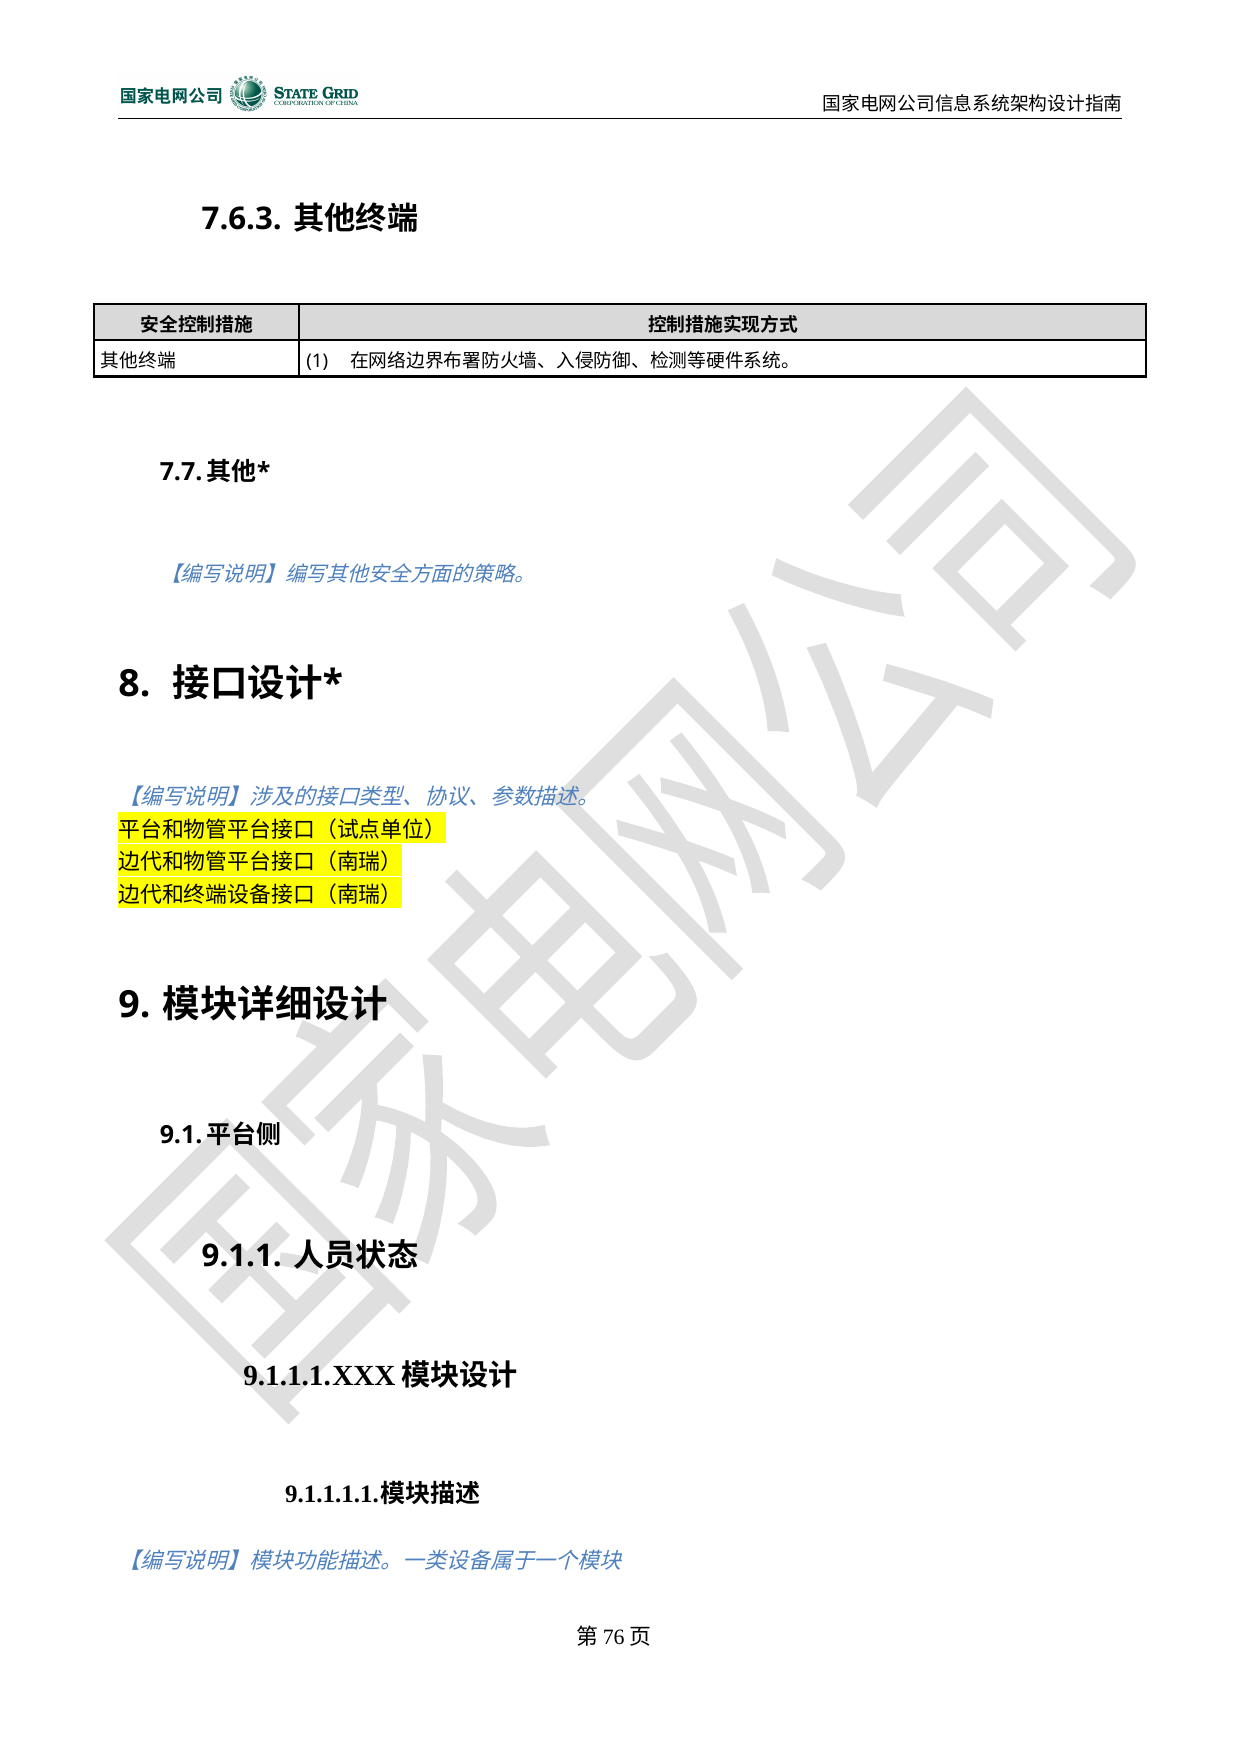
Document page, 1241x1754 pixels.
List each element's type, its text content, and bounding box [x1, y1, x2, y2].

subtitle XXX模块设计 [243, 1341, 1122, 1406]
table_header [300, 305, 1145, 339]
subtitle 其他终端 [201, 183, 1122, 248]
subtitle 平台侧 [159, 1100, 1122, 1165]
subtitle 接口设计* [118, 648, 1122, 713]
picture [116, 72, 362, 115]
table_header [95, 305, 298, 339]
subtitle 模块描述 [285, 1459, 1122, 1524]
subtitle 模块详细设计 [118, 968, 1122, 1033]
text 边代和终端设备接口（南瑞） [118, 876, 1122, 909]
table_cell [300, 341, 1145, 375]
text 边代和物管平台接口（南瑞） [402, 844, 1122, 876]
text 【编写说明】编写其他安全方面的策略。 [118, 556, 1122, 588]
text 平台和物管平台接口（试点单位） [118, 811, 1122, 844]
text 【编写说明】涉及的接口类型、协议、参数描述。 [118, 779, 1122, 811]
text 【编写说明】模块功能描述。一类设备属于一个模块 [118, 1542, 1122, 1575]
subtitle 人员状态 [201, 1220, 1122, 1285]
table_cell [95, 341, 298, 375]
subtitle 其他* [159, 437, 1122, 502]
